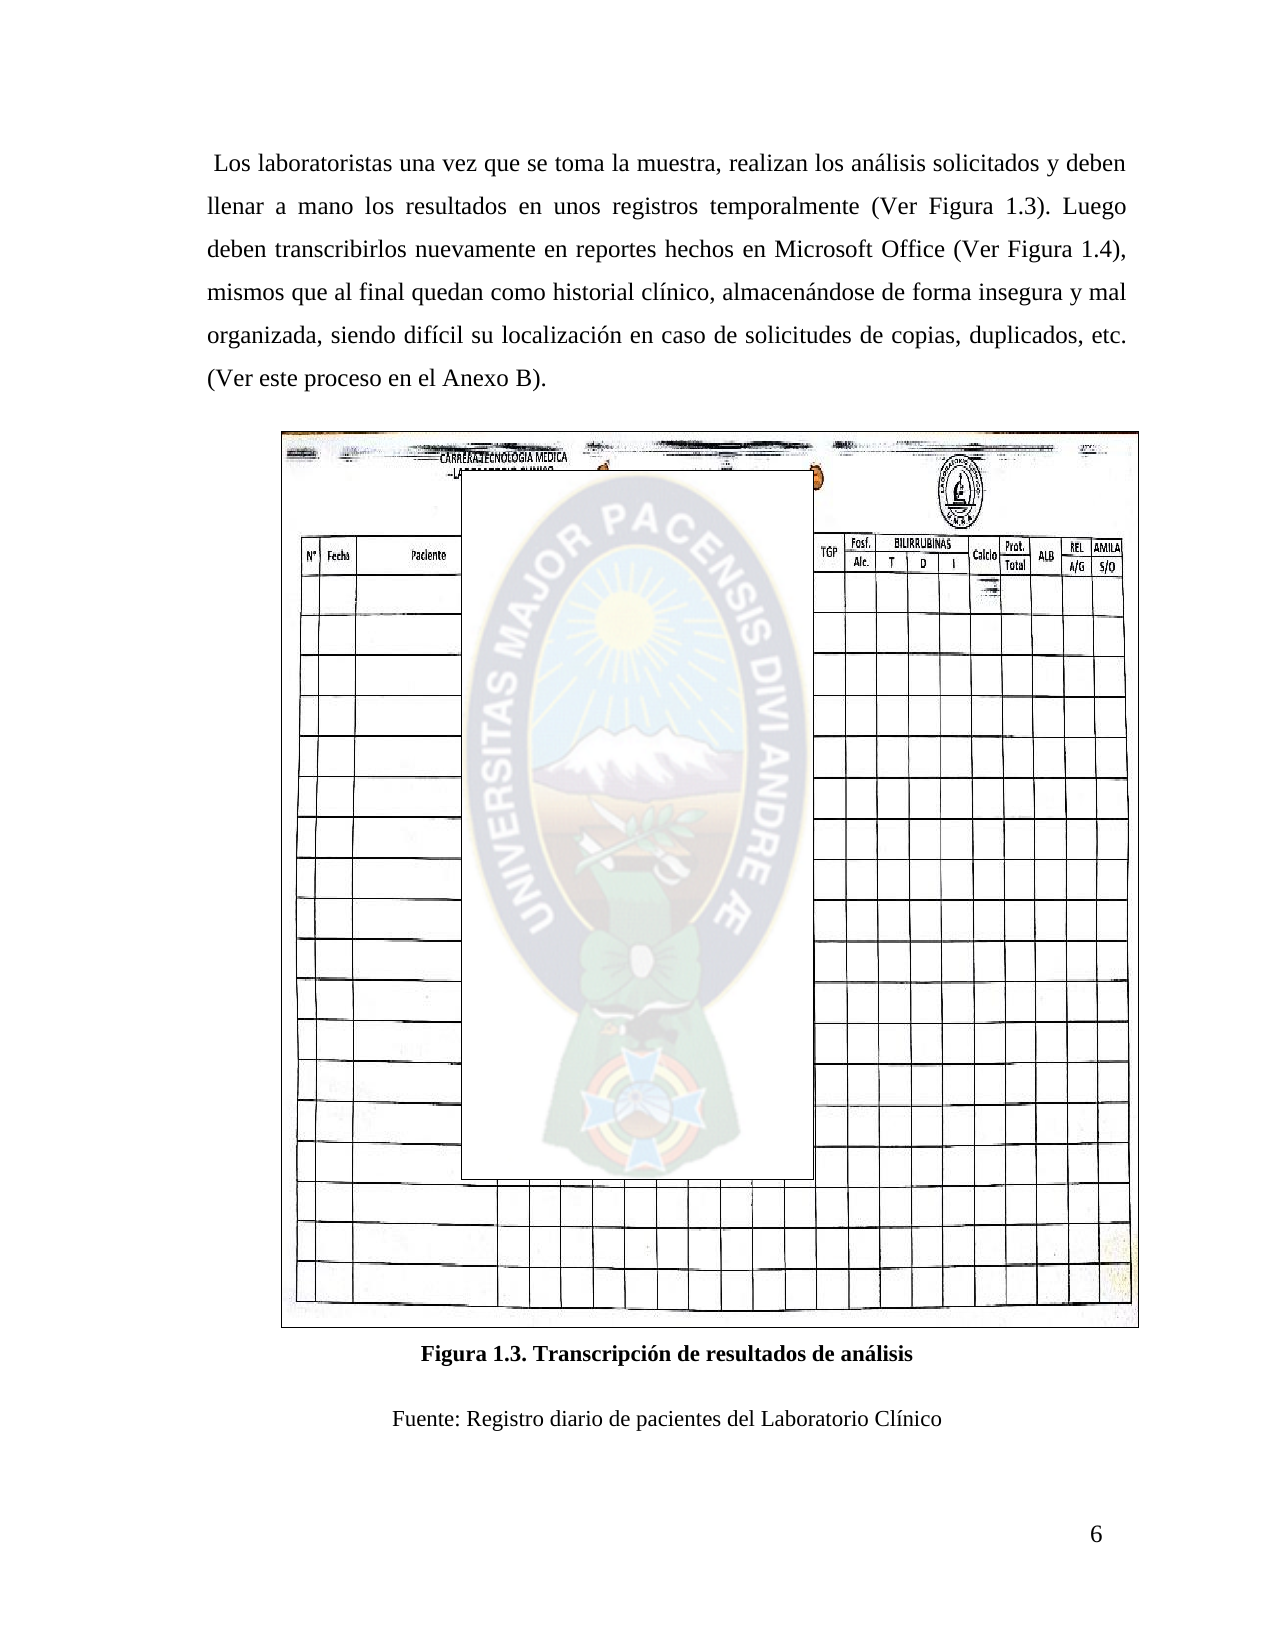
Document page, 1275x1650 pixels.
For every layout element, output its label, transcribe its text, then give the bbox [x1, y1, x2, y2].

text Los laboratoristas una vez que se toma la muestra, realizan los análisis solicitados y deben llenar a mano los resultados en unos registros temporalmente (Ver Figura 1.3). Luego deben transcribirlos nuevamente en reportes hechos en Microsoft Office (Ver Figura 1.4), mismos que al final quedan como historial clínico, almacenándose de forma insegura y mal organizada, siendo difícil su localización en caso de solicitudes de copias, duplicados, etc. (Ver este proceso en el Anexo B). [207, 148, 1128, 392]
picture [282, 432, 1138, 1327]
text Fuente: Registro diario de pacientes del Laboratorio Clínico [296, 1405, 1039, 1431]
